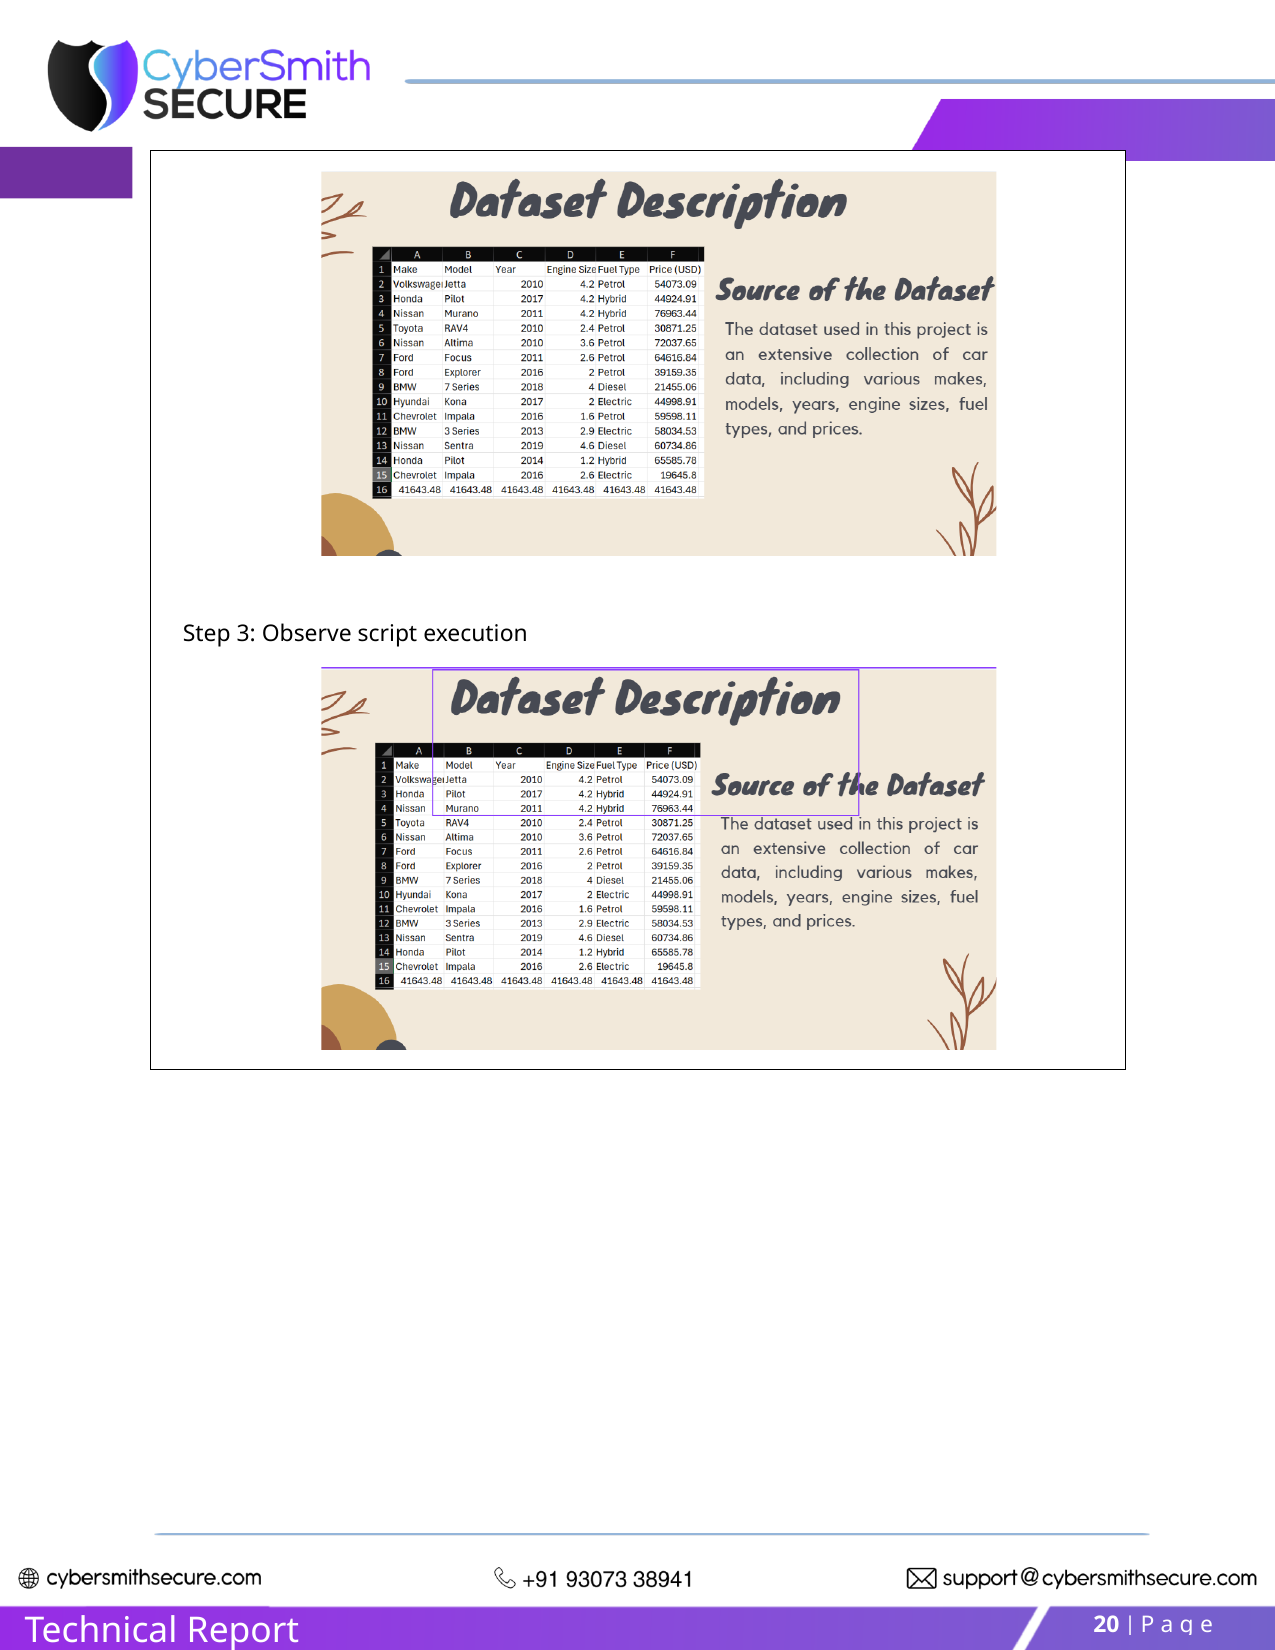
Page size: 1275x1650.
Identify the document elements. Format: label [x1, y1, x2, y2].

picture [234, 1625, 245, 1640]
picture [0, 1533, 1275, 1650]
picture [321, 667, 997, 1050]
table_cell [151, 151, 1125, 1068]
picture [47, 40, 1275, 161]
picture [321, 171, 997, 556]
